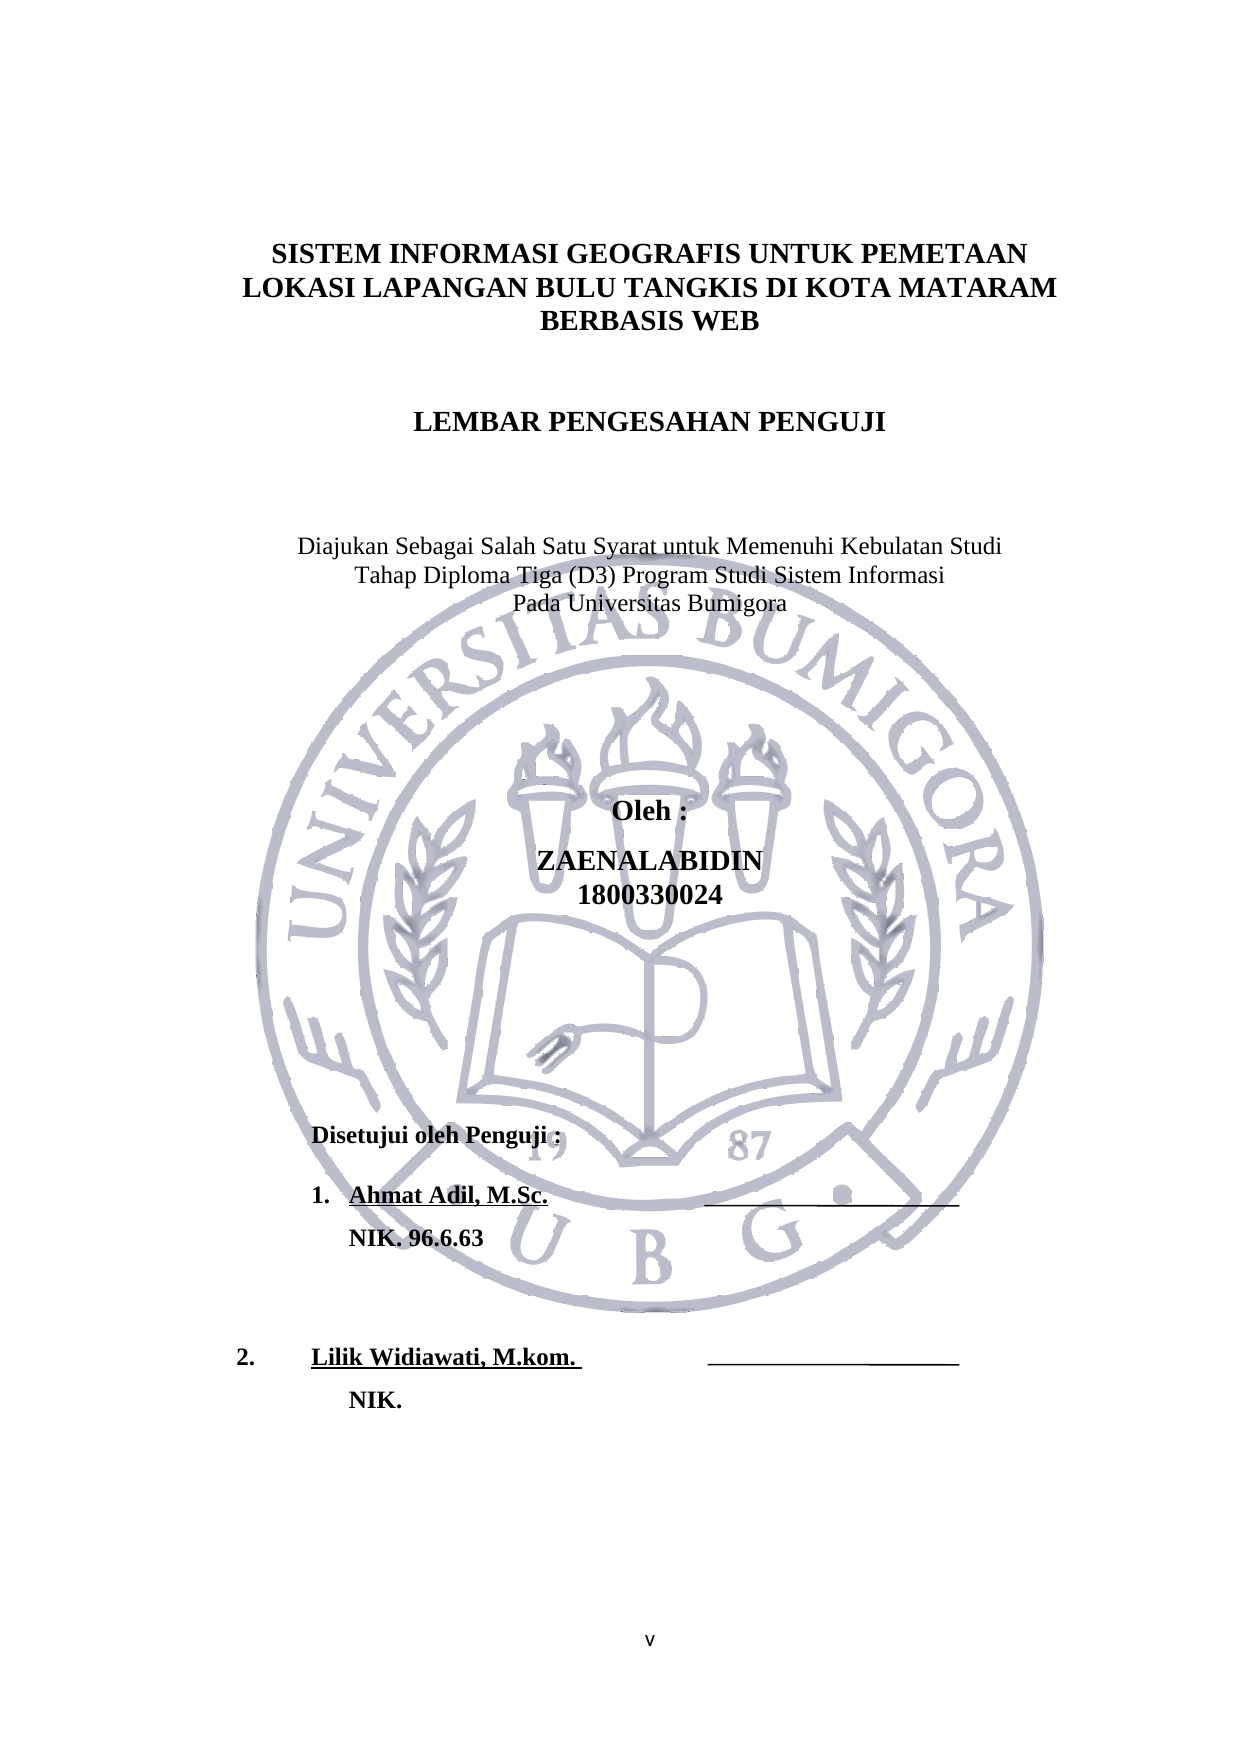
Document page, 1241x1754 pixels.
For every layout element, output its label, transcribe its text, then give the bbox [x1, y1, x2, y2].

text NIK. [311, 1386, 1063, 1414]
text Disetujui oleh Penguji : [236, 1120, 1063, 1149]
list Lilik Widiawati, M.kom. [236, 1342, 1063, 1371]
text SISTEM INFORMASI GEOGRAFIS UNTUK PEMETAAN LOKASI LAPANGAN BULU TANGKIS DI KOTA MATARAM BERBASIS WEB [236, 236, 1063, 337]
subtitle LEMBAR PENGESAHAN PENGUJI [236, 404, 1063, 437]
text NIK. 96.6.63 [311, 1223, 1063, 1252]
text Pada Universitas Bumigora [236, 588, 1063, 617]
picture [255, 1149, 1044, 1313]
picture [255, 617, 1044, 793]
text ZAENALABIDIN [236, 843, 1063, 877]
text Tahap Diploma Tiga (D3) Program Studi Sistem Informasi [236, 560, 1063, 588]
text Diajukan Sebagai Salah Satu Syarat untuk Memenuhi Kebulatan Studi [236, 531, 1063, 560]
list Ahmat Adil, M.Sc. [311, 1180, 1063, 1208]
text 1800330024 [236, 877, 1063, 911]
text Oleh : [236, 793, 1063, 827]
picture [255, 827, 1044, 843]
picture [255, 911, 1044, 1120]
